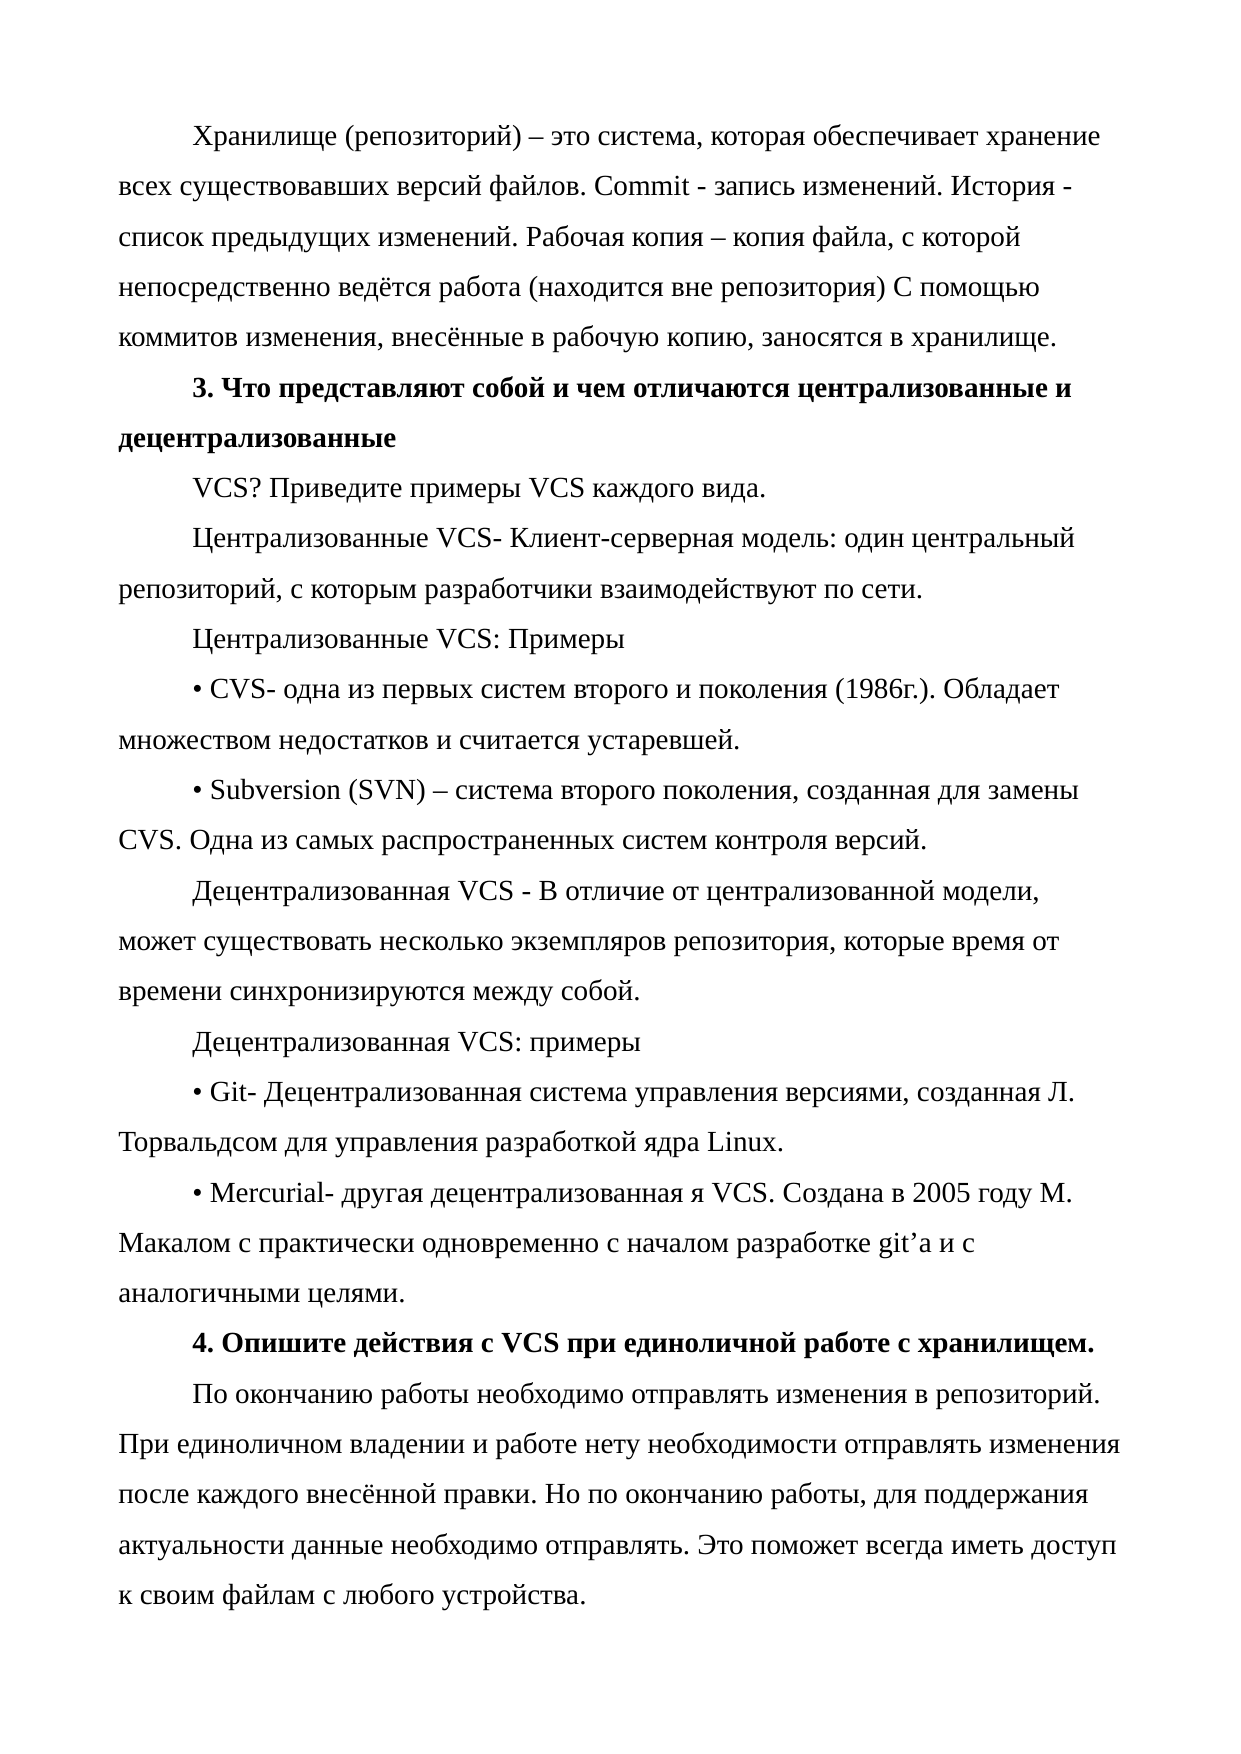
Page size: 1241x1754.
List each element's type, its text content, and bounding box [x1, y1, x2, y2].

text VCS? Приведите примеры VCS каждого вида. [118, 470, 1122, 504]
text Централизованные VCS- Клиент-серверная модель: один центральный репозиторий, с которым разработчики взаимодействуют по сети. [118, 521, 1122, 604]
text • CVS- одна из первых систем второго и поколения (1986г.). Обладает множеством недостатков и считается устаревшей. [118, 672, 1122, 755]
text Централизованные VCS: Примеры [118, 621, 1122, 655]
text • Mercurial- другая децентрализованная я VCS. Создана в 2005 году М. Макалом с практически одновременно с началом разработке git’а и с аналогичными целями. [118, 1175, 1122, 1309]
text • Subversion (SVN) – система второго поколения, созданная для замены CVS. Одна из самых распространенных систем контроля версий. [118, 772, 1122, 856]
text Децентрализованная VCS: примеры [118, 1024, 1122, 1057]
text 4. Опишите действия с VCS при единоличной работе с хранилищем. [118, 1326, 1122, 1359]
text 3. Что представляют собой и чем отличаются централизованные и децентрализованные [118, 370, 1122, 453]
text Децентрализованная VCS - В отличие от централизованной модели, может существовать несколько экземпляров репозитория, которые время от времени синхронизируются между собой. [118, 873, 1122, 1007]
text По окончанию работы необходимо отправлять изменения в репозиторий. При единоличном владении и работе нету необходимости отправлять изменения после каждого внесённой правки. Но по окончанию работы, для поддержания актуальности данные необходимо отправлять. Это поможет всегда иметь доступ к своим файлам с любого устройства. [118, 1376, 1122, 1611]
text • Git- Децентрализованная система управления версиями, созданная Л. Торвальдсом для управления разработкой ядра Linux. [118, 1074, 1122, 1158]
text Хранилище (репозиторий) – это система, которая обеспечивает хранение всех существовавших версий файлов. Commit - запись изменений. История - список предыдущих изменений. Рабочая копия – копия файла, с которой непосредственно ведётся работа (находится вне репозитория) С помощью коммитов изменения, внесённые в рабочую копию, заносятся в хранилище. [118, 118, 1122, 353]
